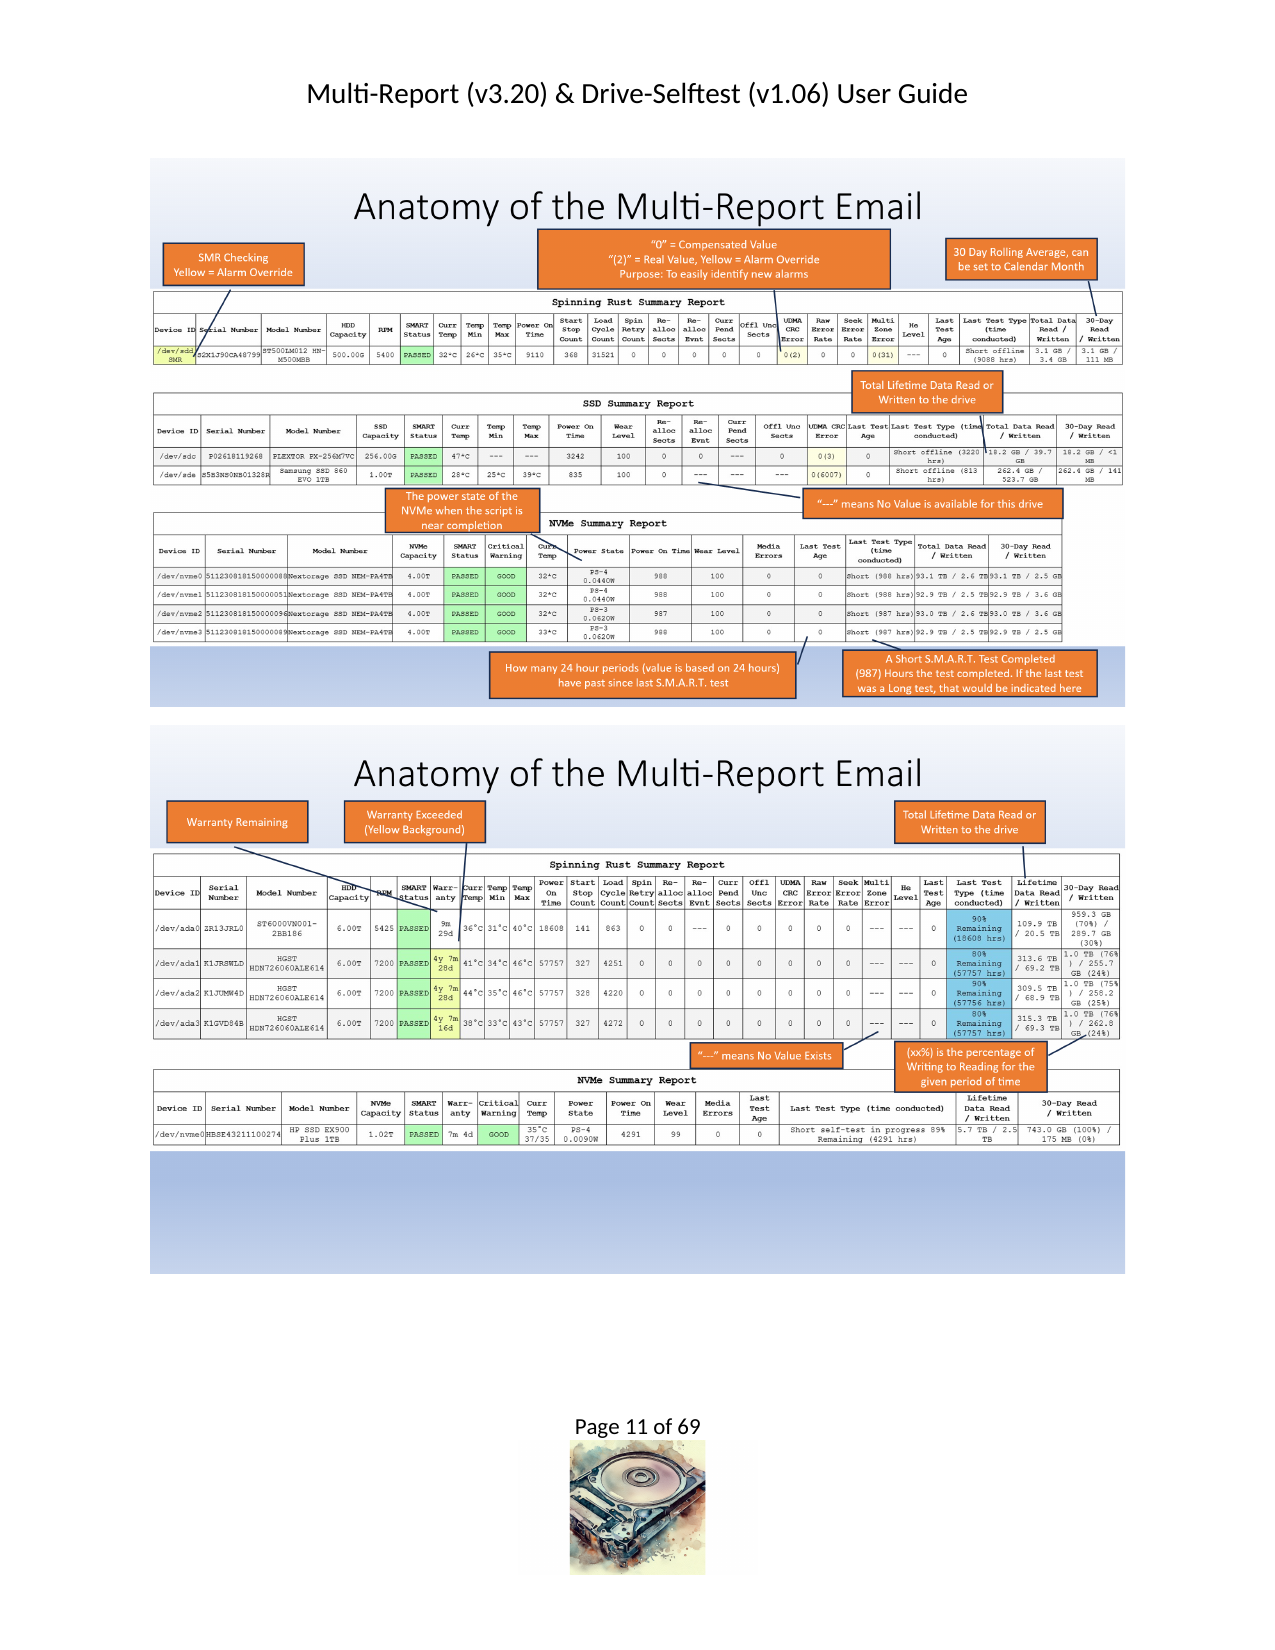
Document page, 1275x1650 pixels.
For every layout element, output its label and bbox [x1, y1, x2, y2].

picture [517, 1440, 758, 1575]
picture [150, 158, 1125, 707]
picture [150, 725, 1125, 1274]
